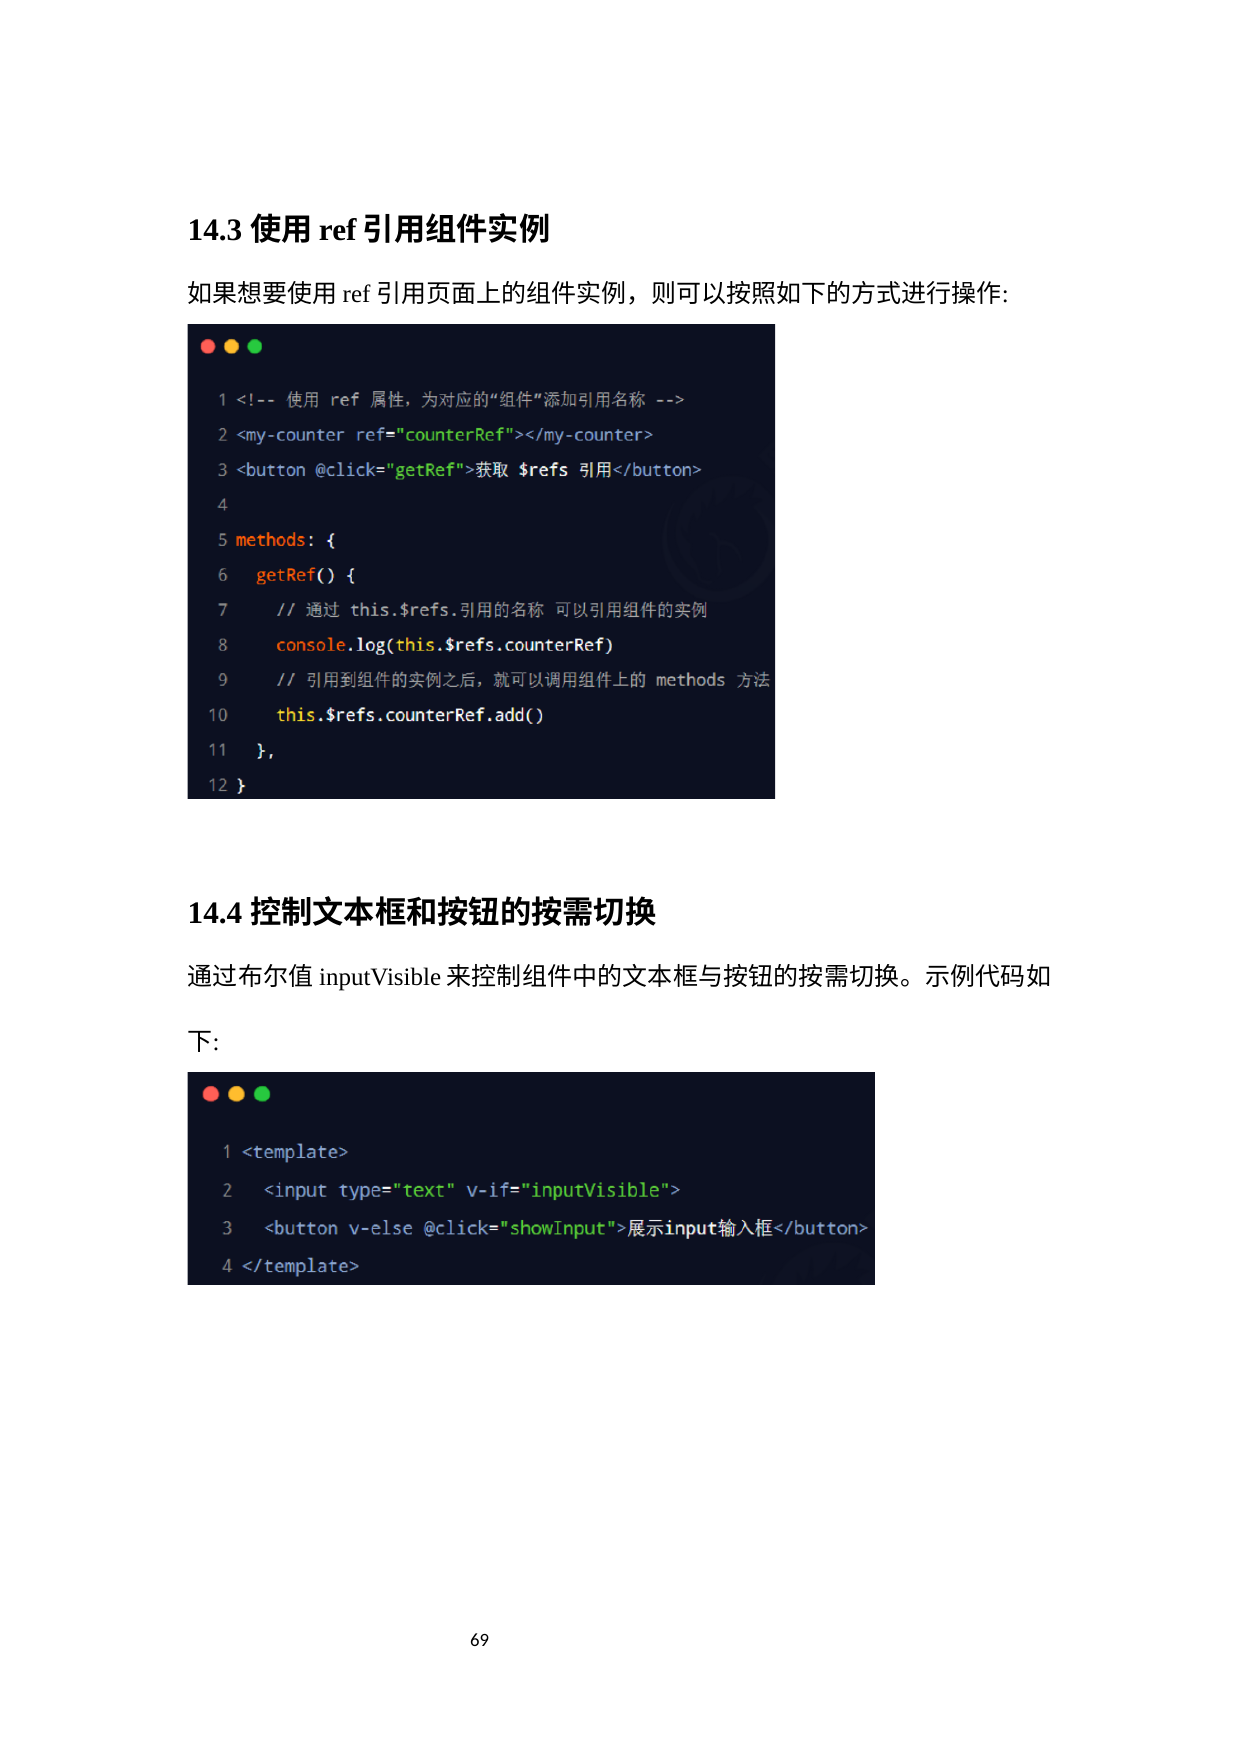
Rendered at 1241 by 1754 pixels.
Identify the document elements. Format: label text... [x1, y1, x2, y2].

picture [187, 1072, 875, 1285]
text 14.4 控制文本框和按钮的按需切换 [187, 877, 1053, 942]
text 如果想要使用ref 引用页面上的组件实例，则可以按照如下的方式进行操作: [187, 259, 1053, 324]
picture [187, 324, 776, 799]
text 14.3 使用ref引用组件实例 [187, 194, 1053, 259]
text 通过布尔值inputVisible来控制组件中的文本框与按钮的按需切换。示例代码如下: [187, 942, 1053, 1072]
